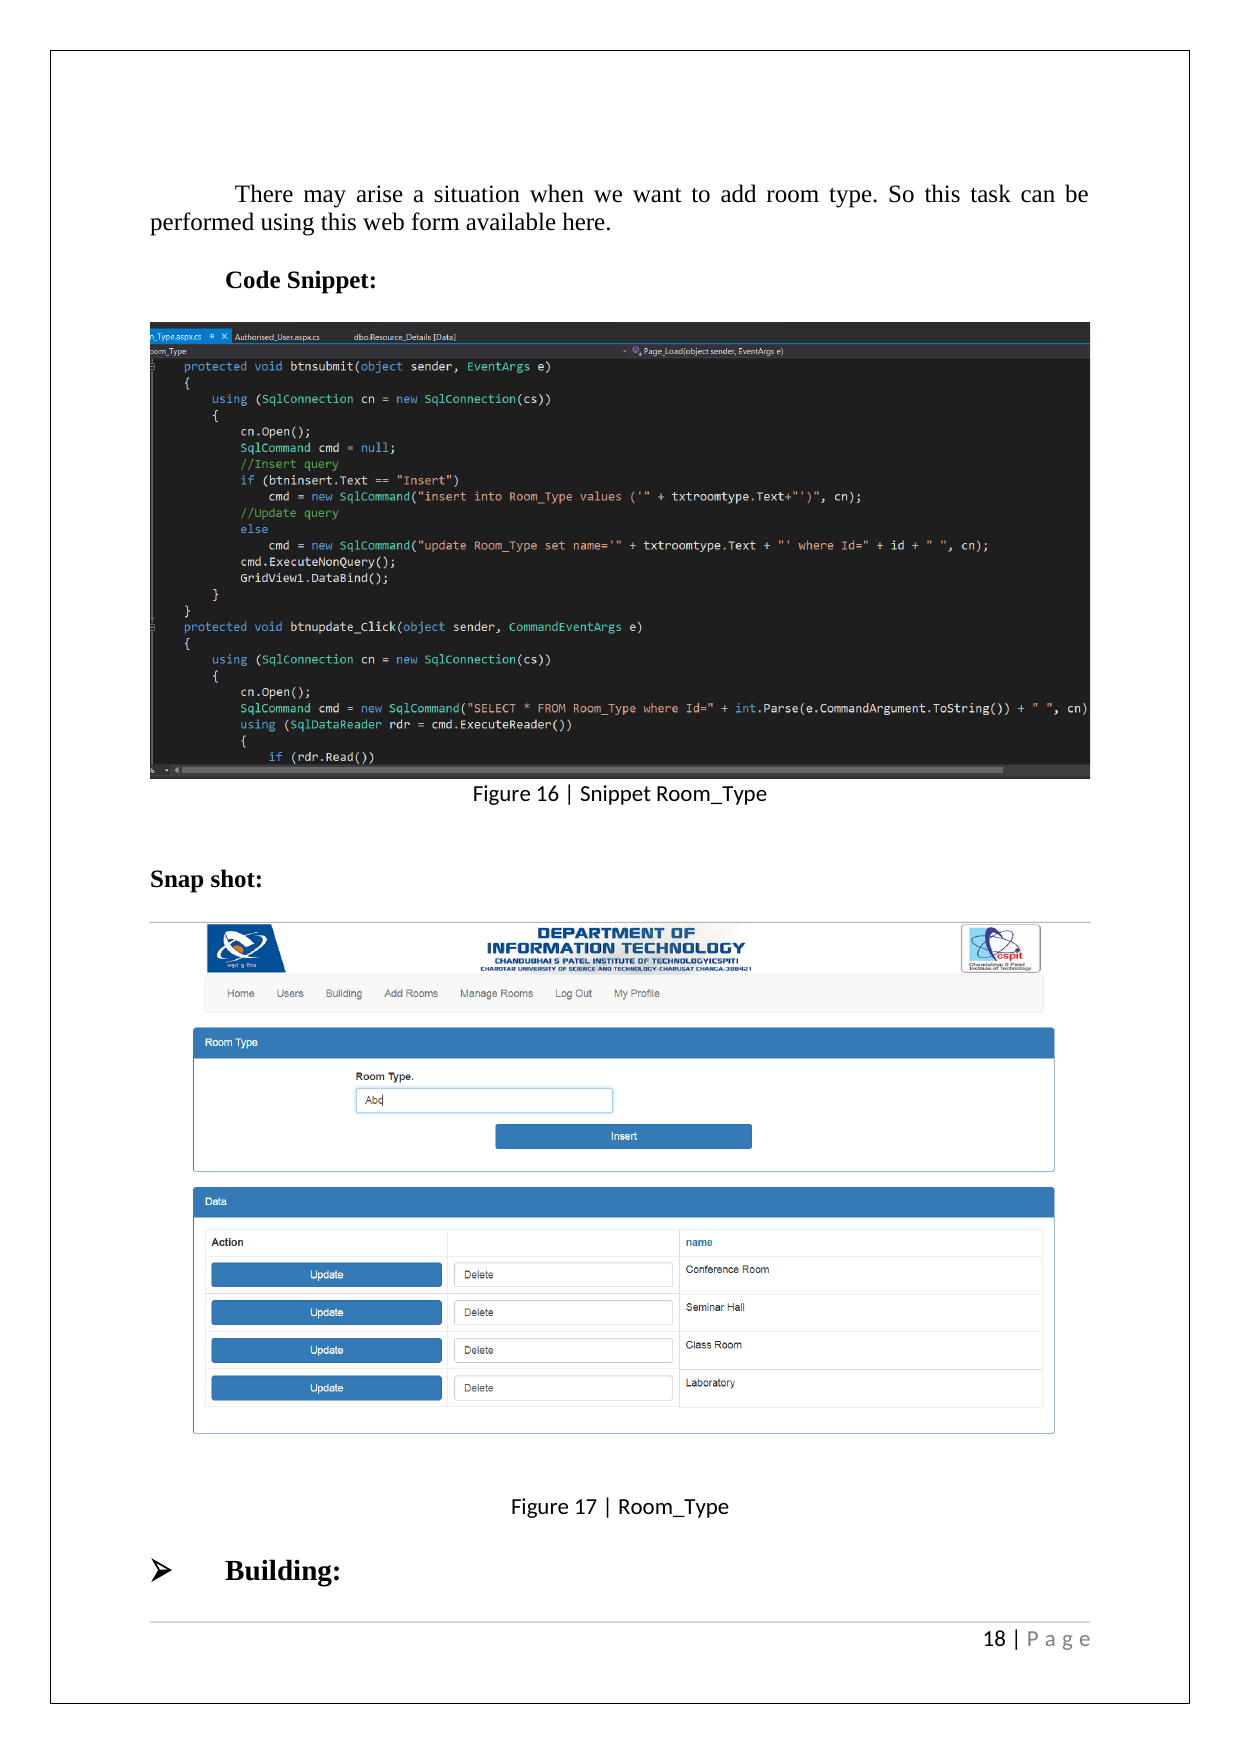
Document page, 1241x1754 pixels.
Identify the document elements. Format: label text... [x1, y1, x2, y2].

text Figure 16 | Snippet Room_Type [150, 779, 1090, 807]
text Figure 17 | Room_Type [150, 1492, 1090, 1520]
list Building: [150, 1553, 1090, 1587]
text Snap shot: [150, 864, 1090, 893]
text Code Snippet: [150, 265, 1090, 294]
text There may arise a situation when we want to add room type. So this task can be performed using this web form available here. [150, 179, 1090, 236]
picture [150, 921, 1091, 1463]
picture [150, 322, 1091, 779]
